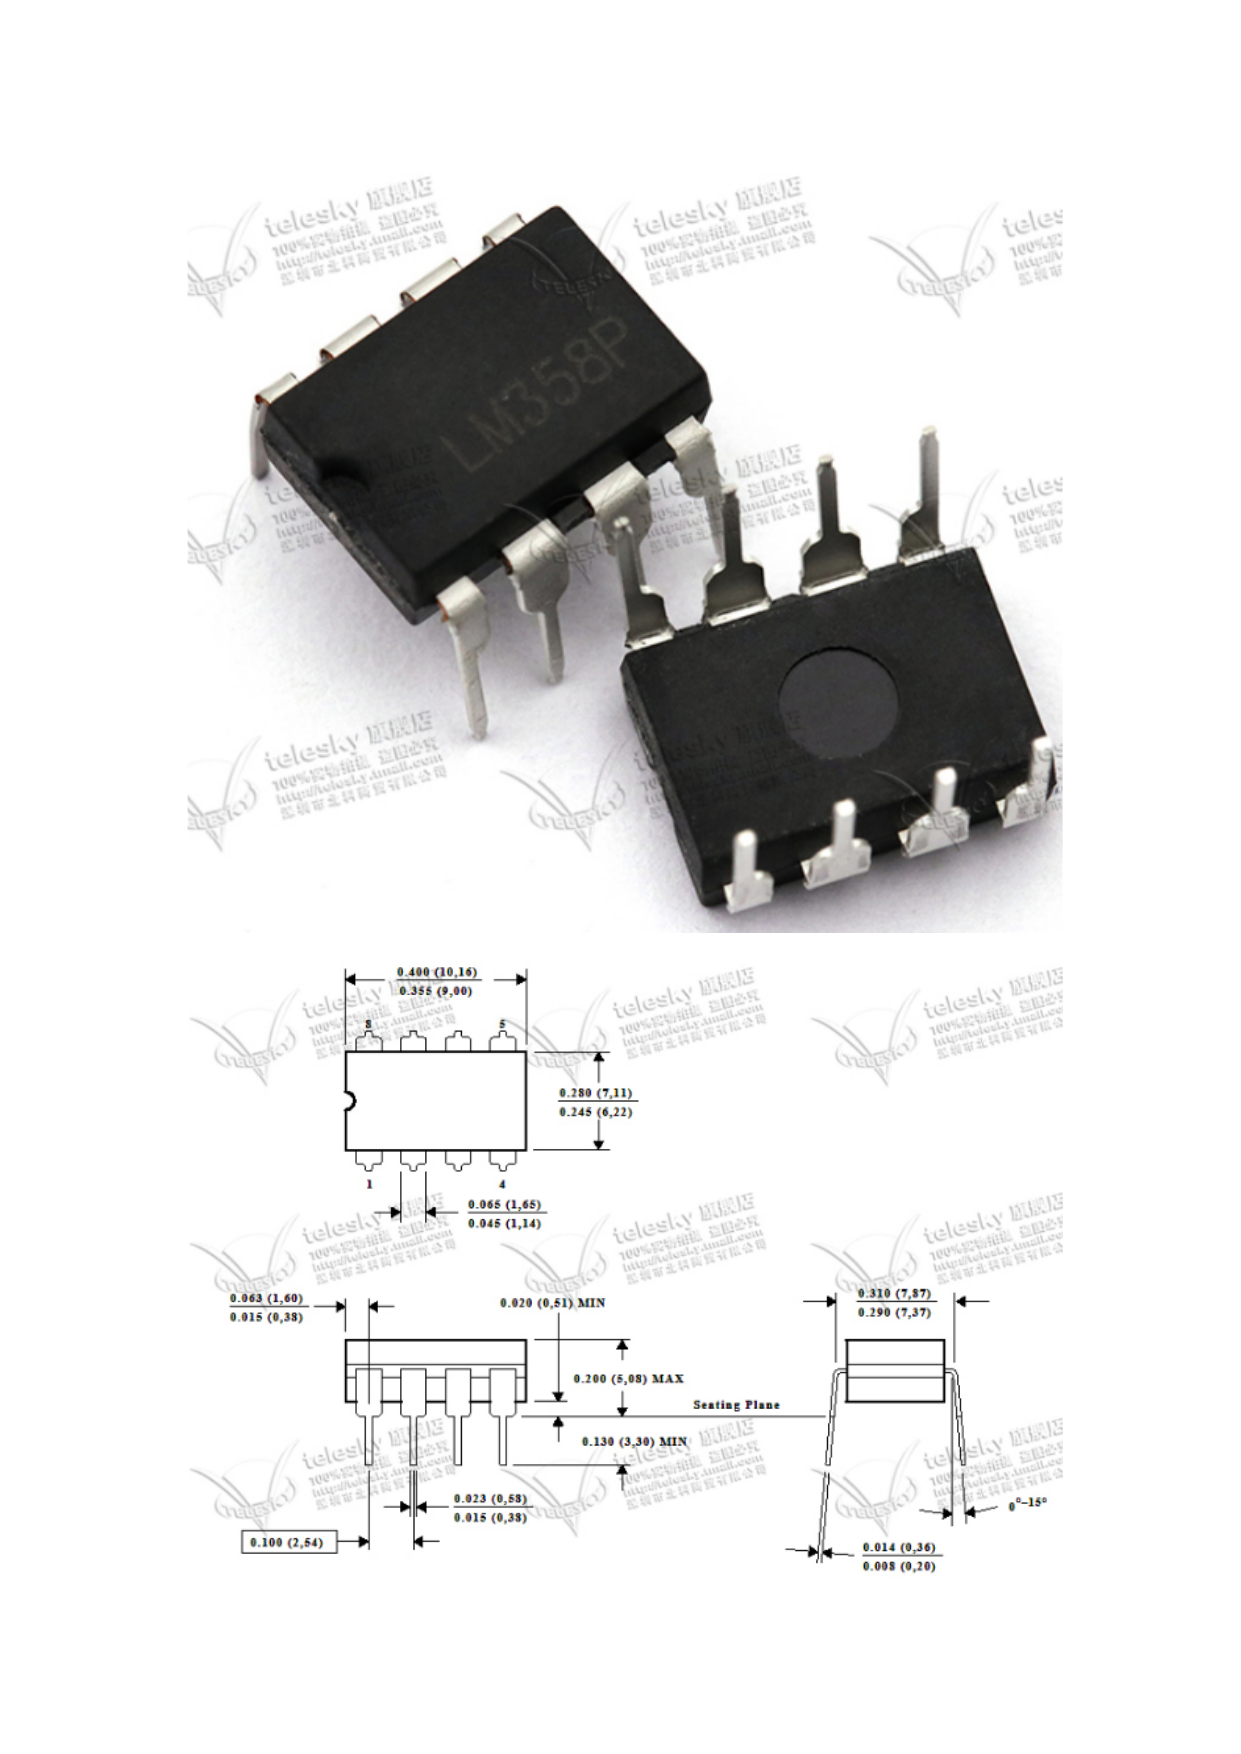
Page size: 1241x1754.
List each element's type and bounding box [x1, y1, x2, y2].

picture [187, 942, 1063, 1583]
picture [187, 162, 1063, 933]
